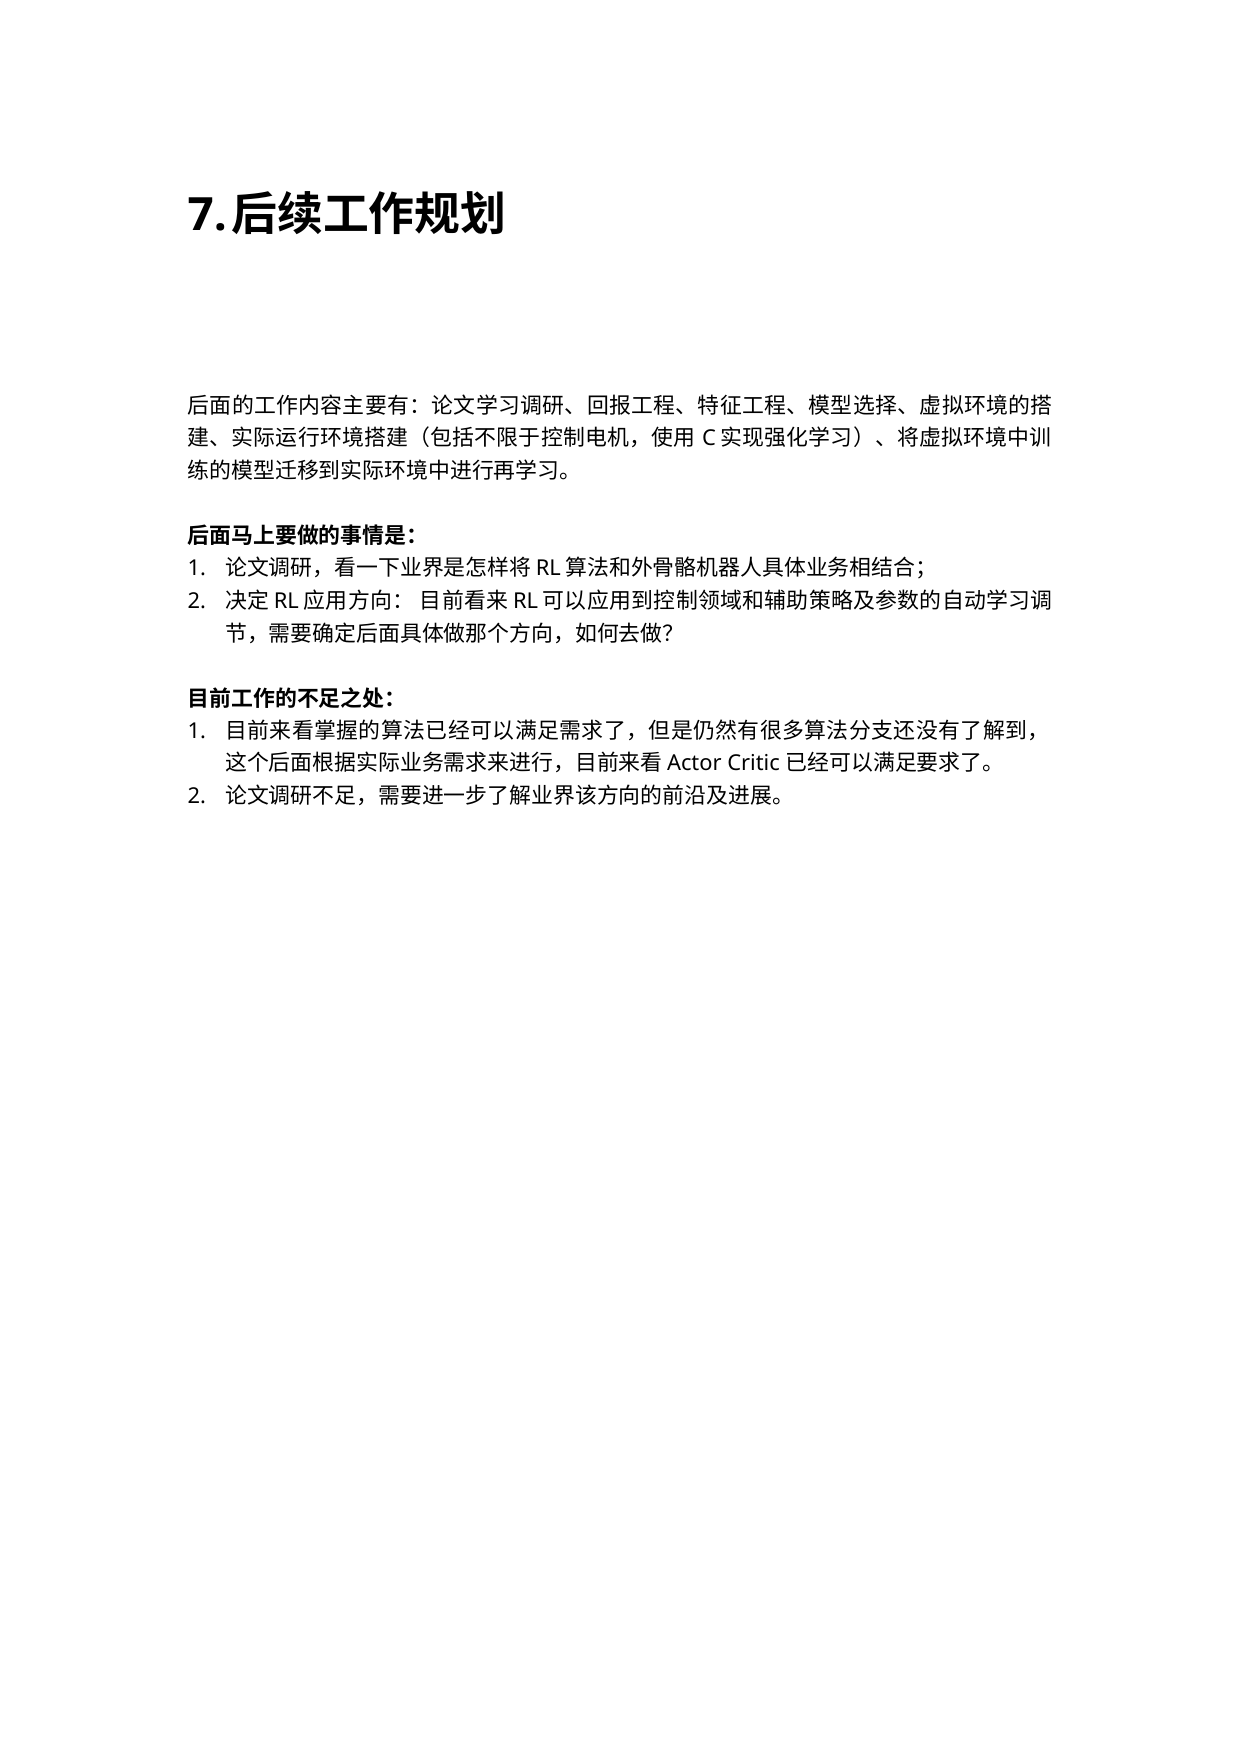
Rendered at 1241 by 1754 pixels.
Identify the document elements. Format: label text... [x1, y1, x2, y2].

text 后面马上要做的事情是： [187, 518, 1053, 550]
list 决定RL应用方向： 目前看来RL可以应用到控制领域和辅助策略及参数的自动学习调节，需要确定后面具体做那个方向，如何去做？ [187, 583, 1053, 648]
list 论文调研不足，需要进一步了解业界该方向的前沿及进展。 [187, 778, 1053, 810]
text 目前工作的不足之处： [187, 680, 1053, 713]
list 论文调研，看一下业界是怎样将RL算法和外骨骼机器人具体业务相结合； [187, 550, 1053, 583]
text 后面的工作内容主要有：论文学习调研、回报工程、特征工程、模型选择、虚拟环境的搭建、实际运行环境搭建（包括不限于控制电机，使用C实现强化学习）、将虚拟环境中训练的模型迁移到实际环境中进行再学习。 [187, 388, 1053, 485]
list 目前来看掌握的算法已经可以满足需求了，但是仍然有很多算法分支还没有了解到，这个后面根据实际业务需求来进行，目前来看Actor Critic 已经可以满足要求了。 [187, 713, 1053, 778]
subtitle 后续工作规划 [187, 162, 1053, 259]
